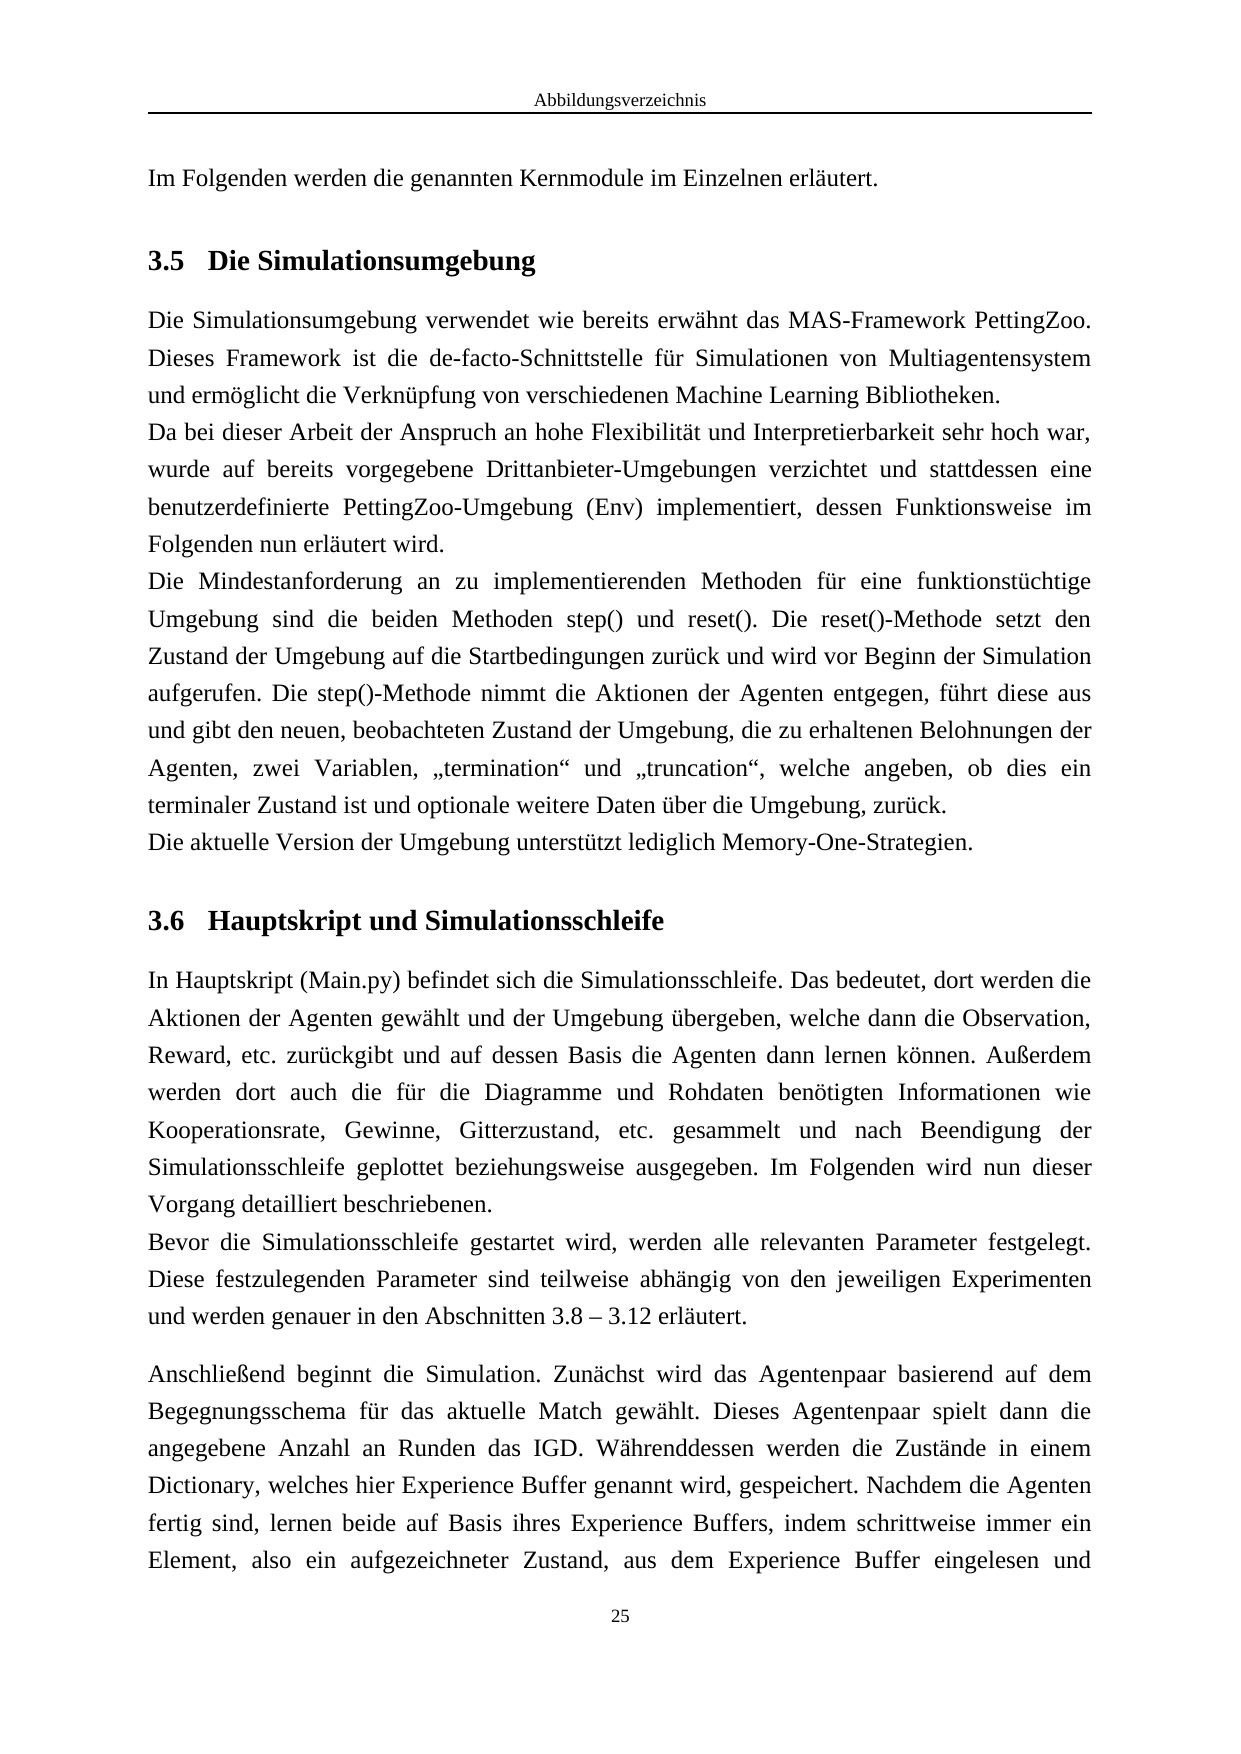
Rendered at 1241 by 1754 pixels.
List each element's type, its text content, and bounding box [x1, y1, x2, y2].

text In Hauptskript (Main.py) befindet sich die Simulationsschleife. Das bedeutet, dort werden die Aktionen der Agenten gewählt und der Umgebung übergeben, welche dann die Observation, Reward, etc. zurückgibt und auf dessen Basis die Agenten dann lernen können. Außerdem werden dort auch die für die Diagramme und Rohdaten benötigten Informationen wie Kooperationsrate, Gewinne, Gitterzustand, etc. gesammelt und nach Beendigung der Simulationsschleife geplottet beziehungsweise ausgegeben. Im Folgenden wird nun dieser Vorgang detailliert beschriebenen. Bevor die Simulationsschleife gestartet wird, werden alle relevanten Parameter festgelegt. Diese festzulegenden Parameter sind teilweise abhängig von den jeweiligen Experimenten und werden genauer in den Abschnitten 3.8 – 3.12 erläutert. [148, 964, 1092, 1332]
subtitle Hauptskript und Simulationsschleife [148, 887, 1092, 952]
text Die Simulationsumgebung verwendet wie bereits erwähnt das MAS-Framework PettingZoo. Dieses Framework ist die de-facto-Schnittstelle für Simulationen von Multiagentensystem und ermöglicht die Verknüpfung von verschiedenen Machine Learning Bibliotheken. Da bei dieser Arbeit der Anspruch an hohe Flexibilität und Interpretierbarkeit sehr hoch war, wurde auf bereits vorgegebene Drittanbieter-Umgebungen verzichtet und stattdessen eine benutzerdefinierte PettingZoo-Umgebung (Env) implementiert, dessen Funktionsweise im Folgenden nun erläutert wird. Die Mindestanforderung an zu implementierenden Methoden für eine funktionstüchtige Umgebung sind die beiden Methoden step() und reset(). Die reset()-Methode setzt den Zustand der Umgebung auf die Startbedingungen zurück und wird vor Beginn der Simulation aufgerufen. Die step()-Methode nimmt die Aktionen der Agenten entgegen, führt diese aus und gibt den neuen, beobachteten Zustand der Umgebung, die zu erhaltenen Belohnungen der Agenten, zwei Variablen, „termination“ und „truncation“, welche angeben, ob dies ein terminaler Zustand ist und optionale weitere Daten über die Umgebung, zurück. Die aktuelle Version der Umgebung unterstützt lediglich Memory-One-Strategien. [148, 303, 1092, 858]
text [148, 1357, 1092, 1576]
subtitle Die Simulationsumgebung [148, 227, 1092, 292]
text Im Folgenden werden die genannten Kernmodule im Einzelnen erläutert. [148, 161, 1092, 194]
